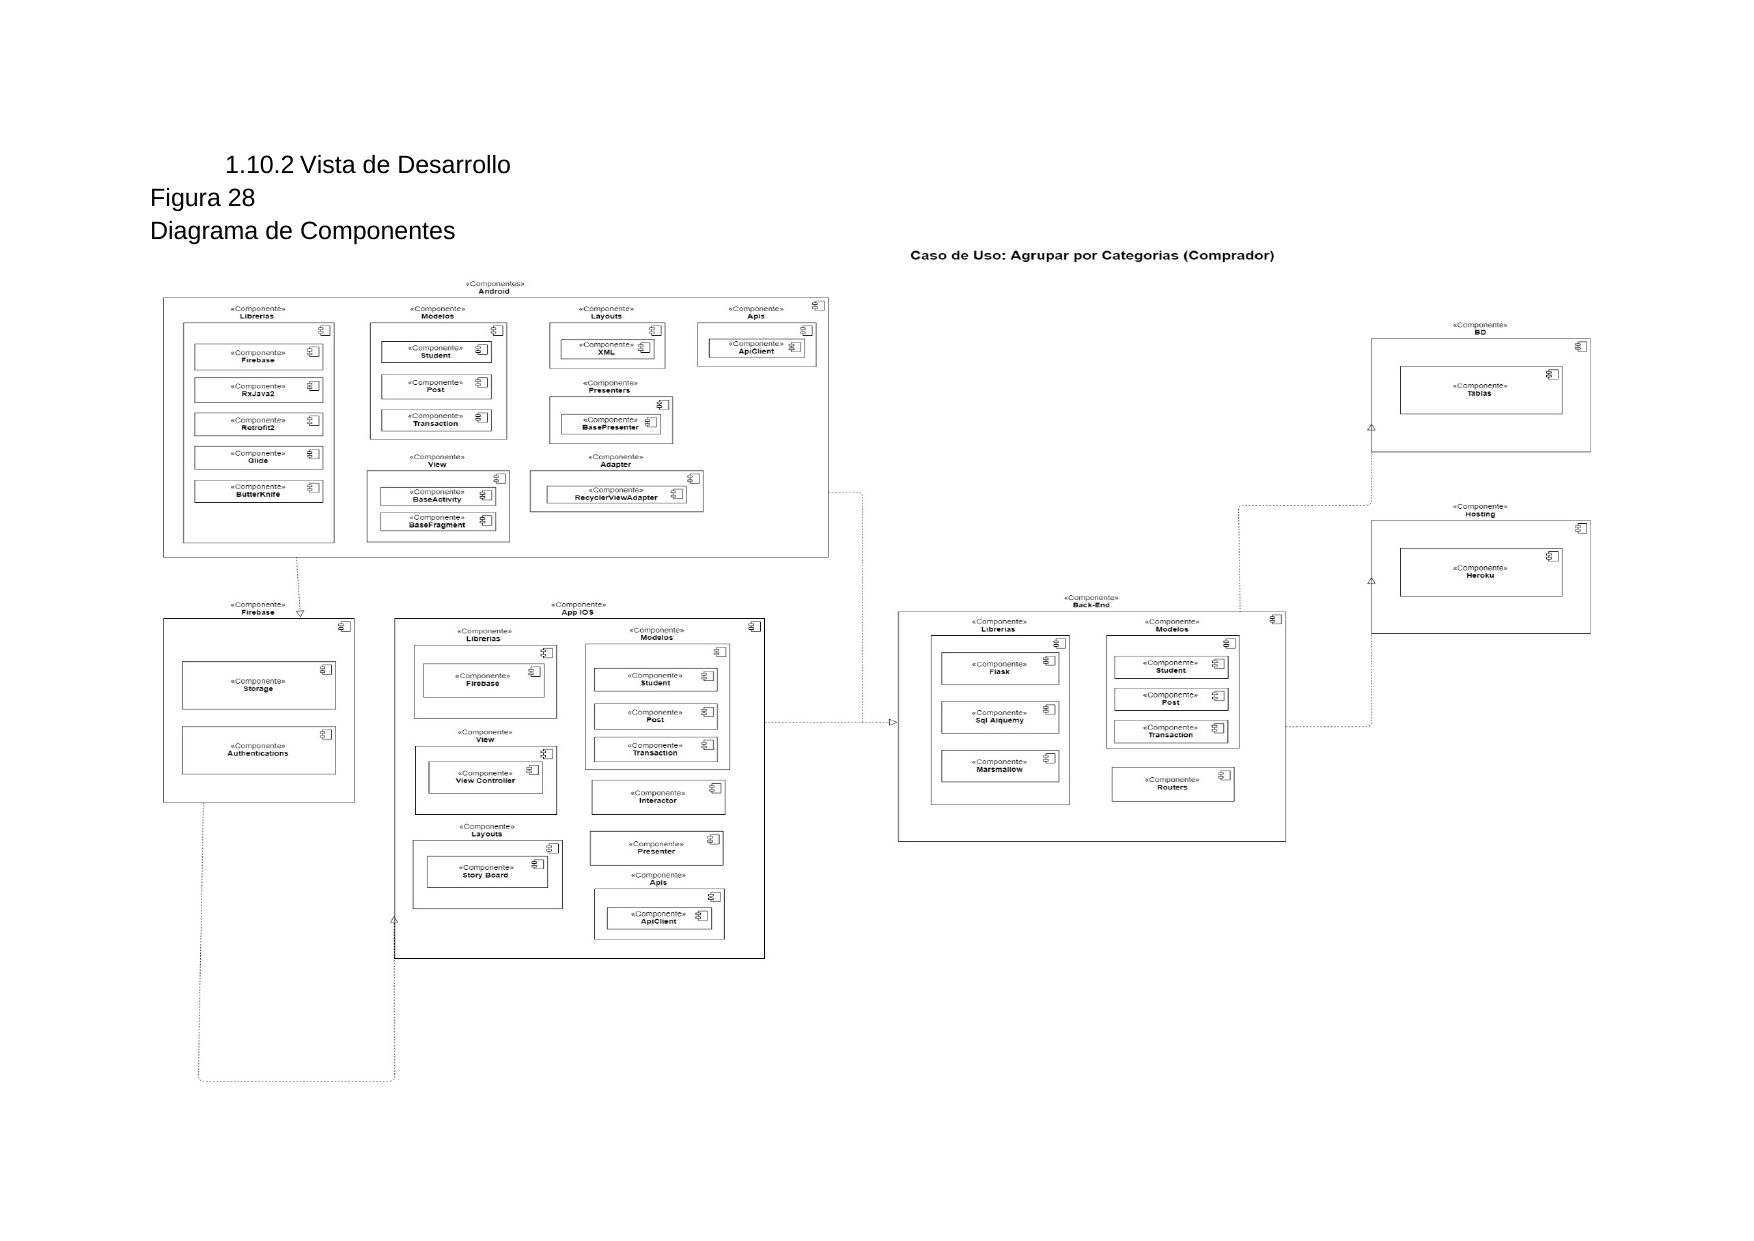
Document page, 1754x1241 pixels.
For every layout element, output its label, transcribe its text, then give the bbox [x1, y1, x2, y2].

list Vista de Desarrollo [225, 150, 1604, 179]
text Diagrama de Componentes [150, 216, 1604, 245]
picture [163, 249, 1591, 1088]
text Figura 28 [150, 183, 1604, 212]
